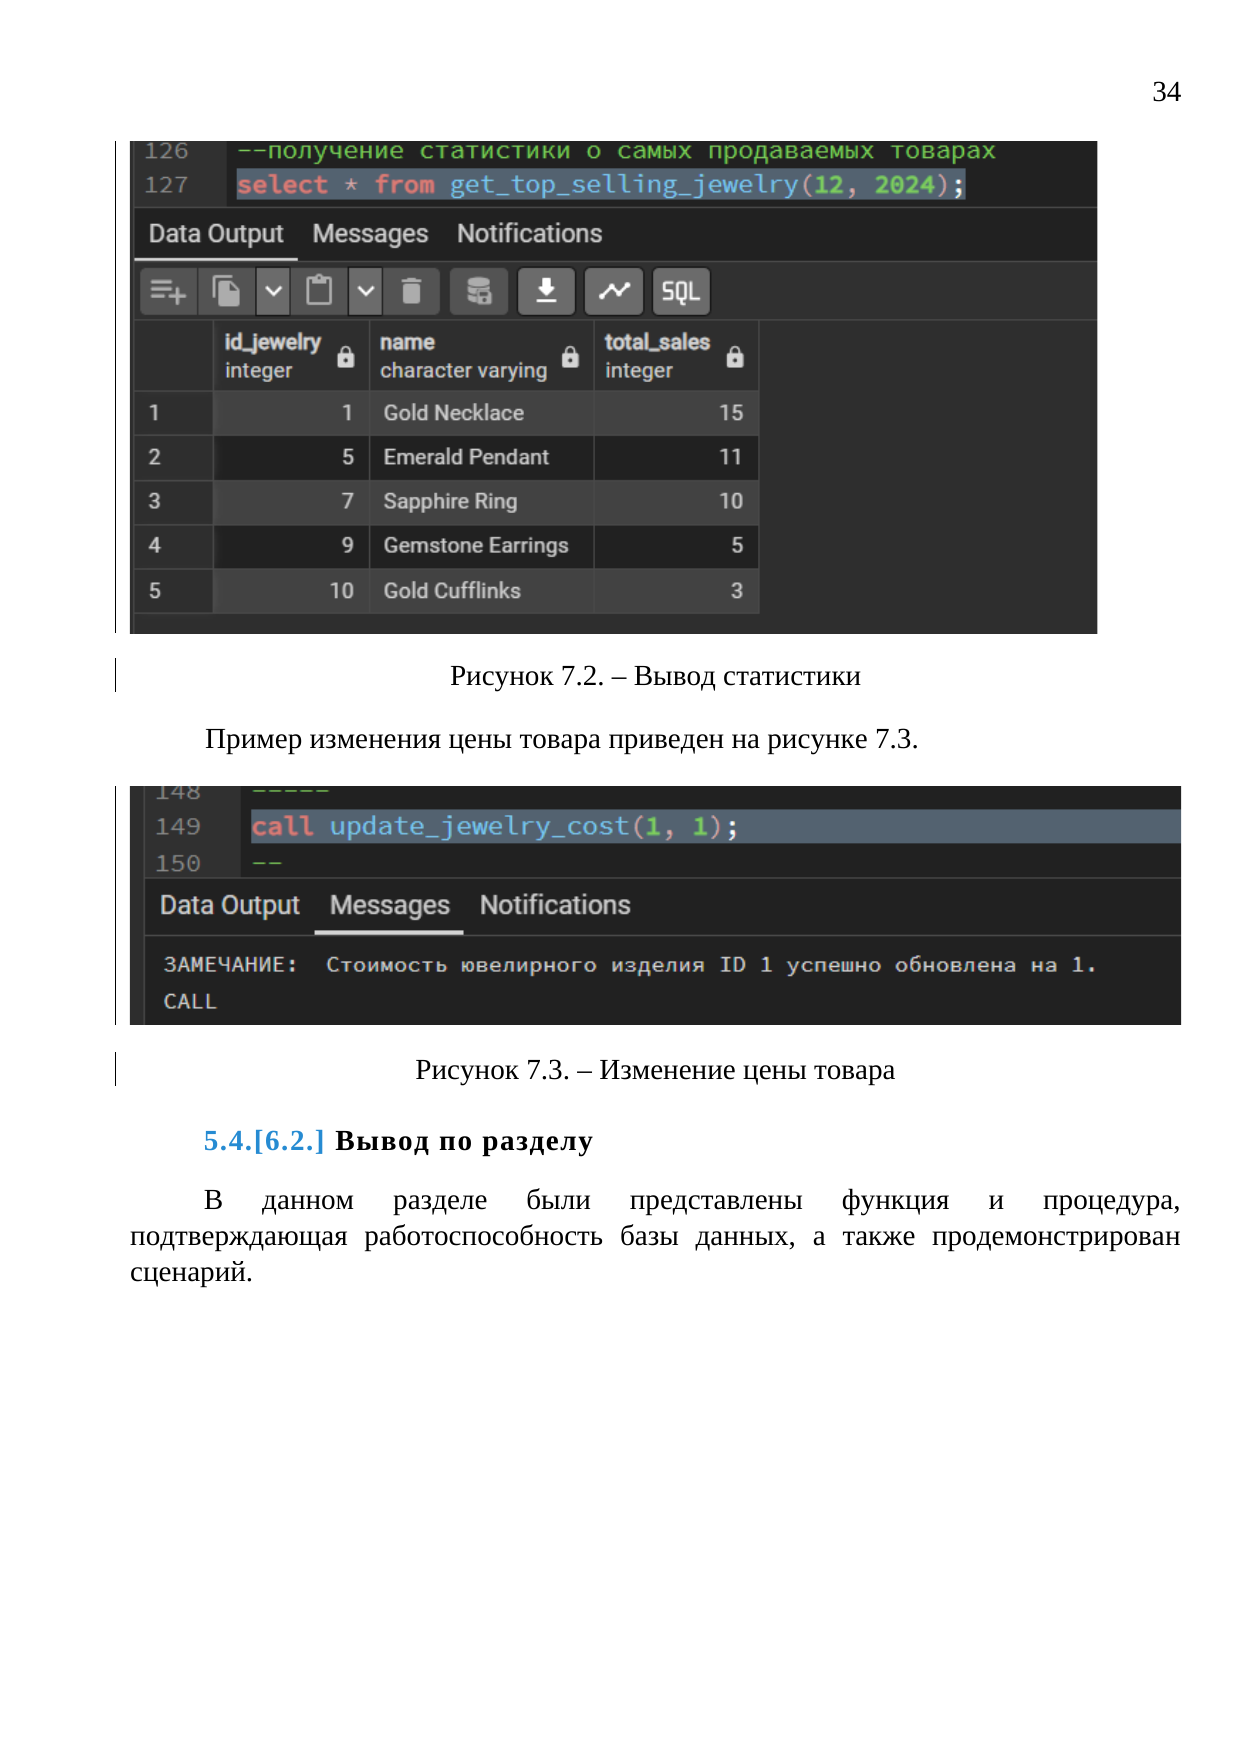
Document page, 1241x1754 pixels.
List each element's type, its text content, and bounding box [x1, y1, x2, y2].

text Рисунок 7.3. – Изменение цены товара [130, 1052, 1181, 1086]
picture [129, 141, 1098, 634]
text Пример изменения цены товара приведен на рисунке 7.3. [130, 721, 1181, 754]
list Вывод по разделу [204, 1123, 1181, 1157]
text Рисунок 7.2. – Вывод статистики [130, 658, 1181, 692]
text В данном разделе были представлены функция и процедура, подтверждающая работоспособность базы данных, а также продемонстрирован сценарий. [130, 1182, 1181, 1288]
picture [129, 786, 1182, 1025]
